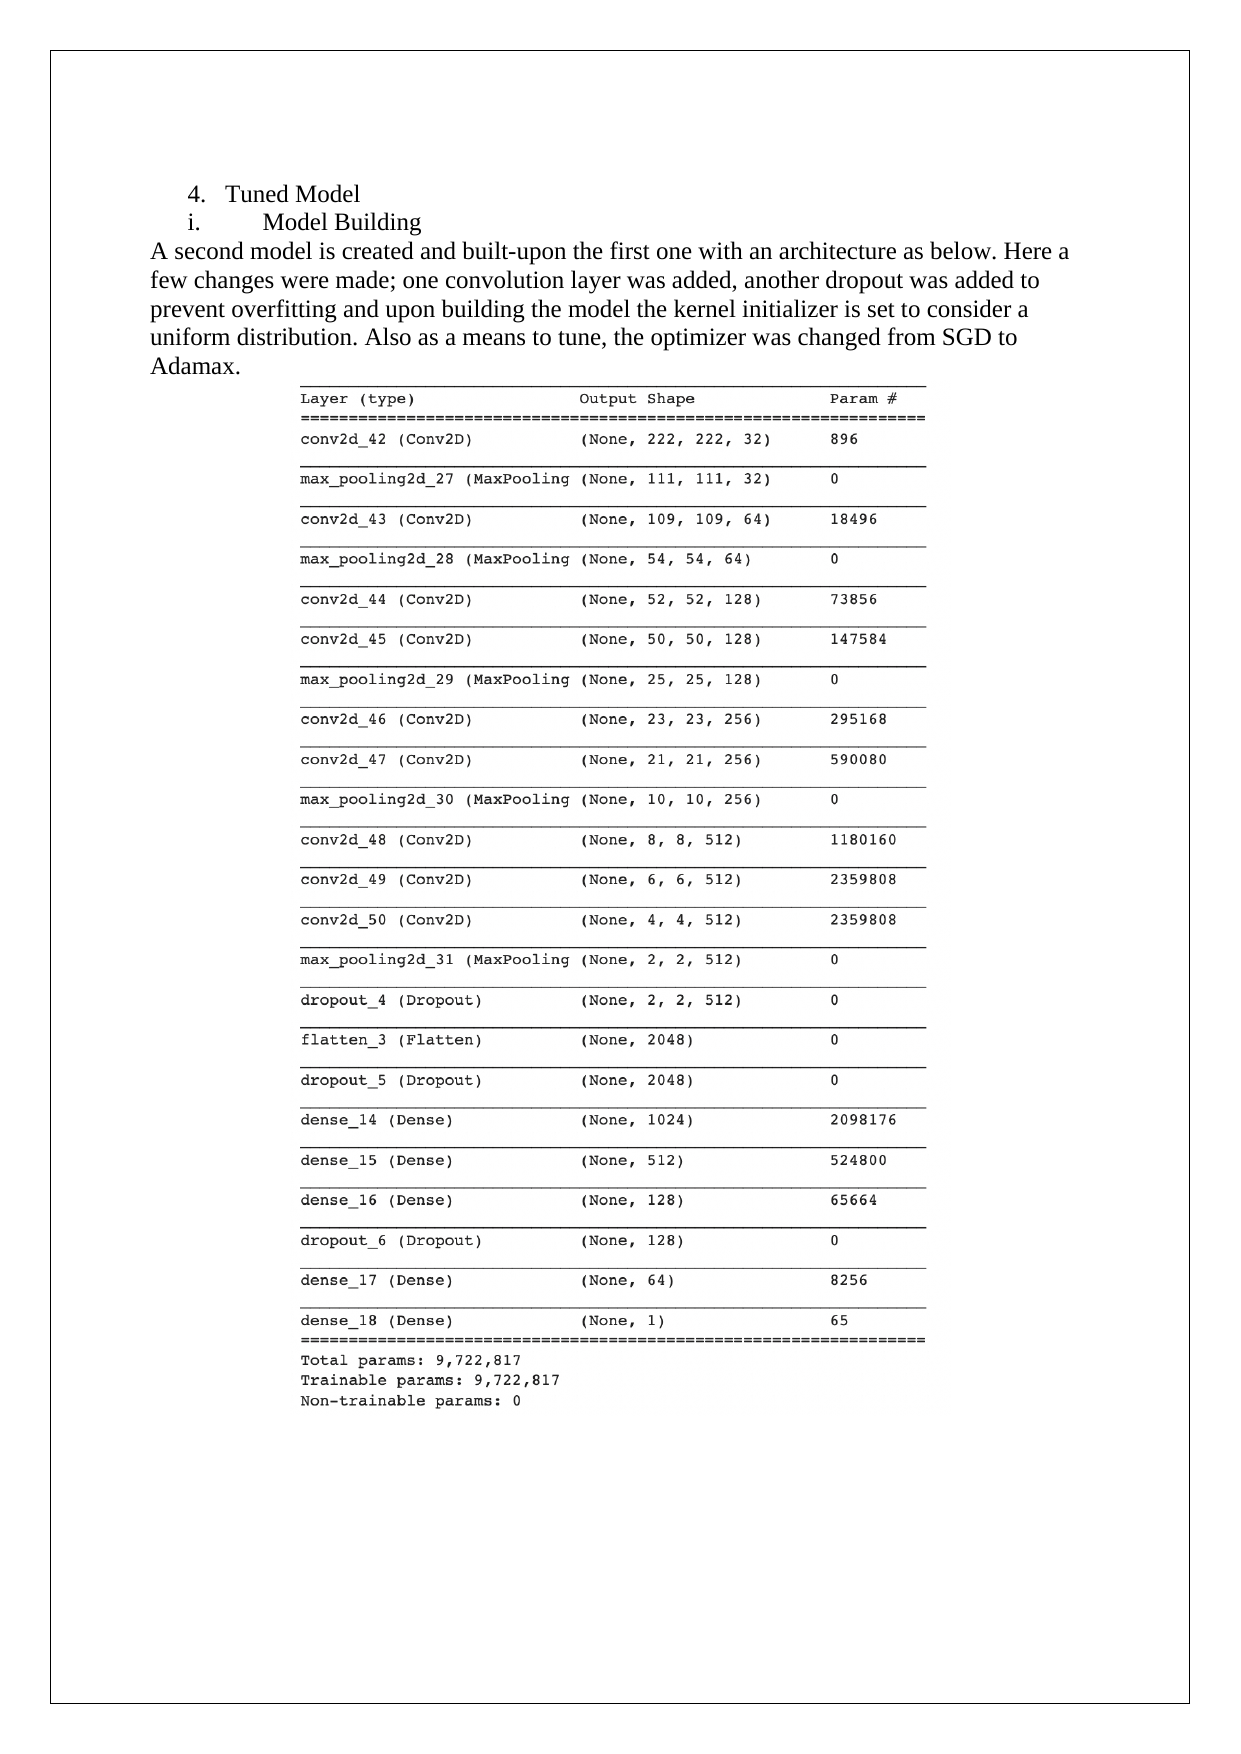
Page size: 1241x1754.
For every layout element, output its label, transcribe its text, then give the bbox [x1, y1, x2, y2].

text A second model is created and built-upon the first one with an architecture as below. Here a few changes were made; one convolution layer was added, another dropout was added to prevent overfitting and upon building the model the kernel initializer is set to consider a uniform distribution. Also as a means to tune, the optimizer was changed from SGD to Adamax. [150, 236, 1090, 380]
picture [289, 380, 951, 1416]
list Model Building [187, 207, 1090, 236]
list Tuned Model [187, 179, 1090, 207]
